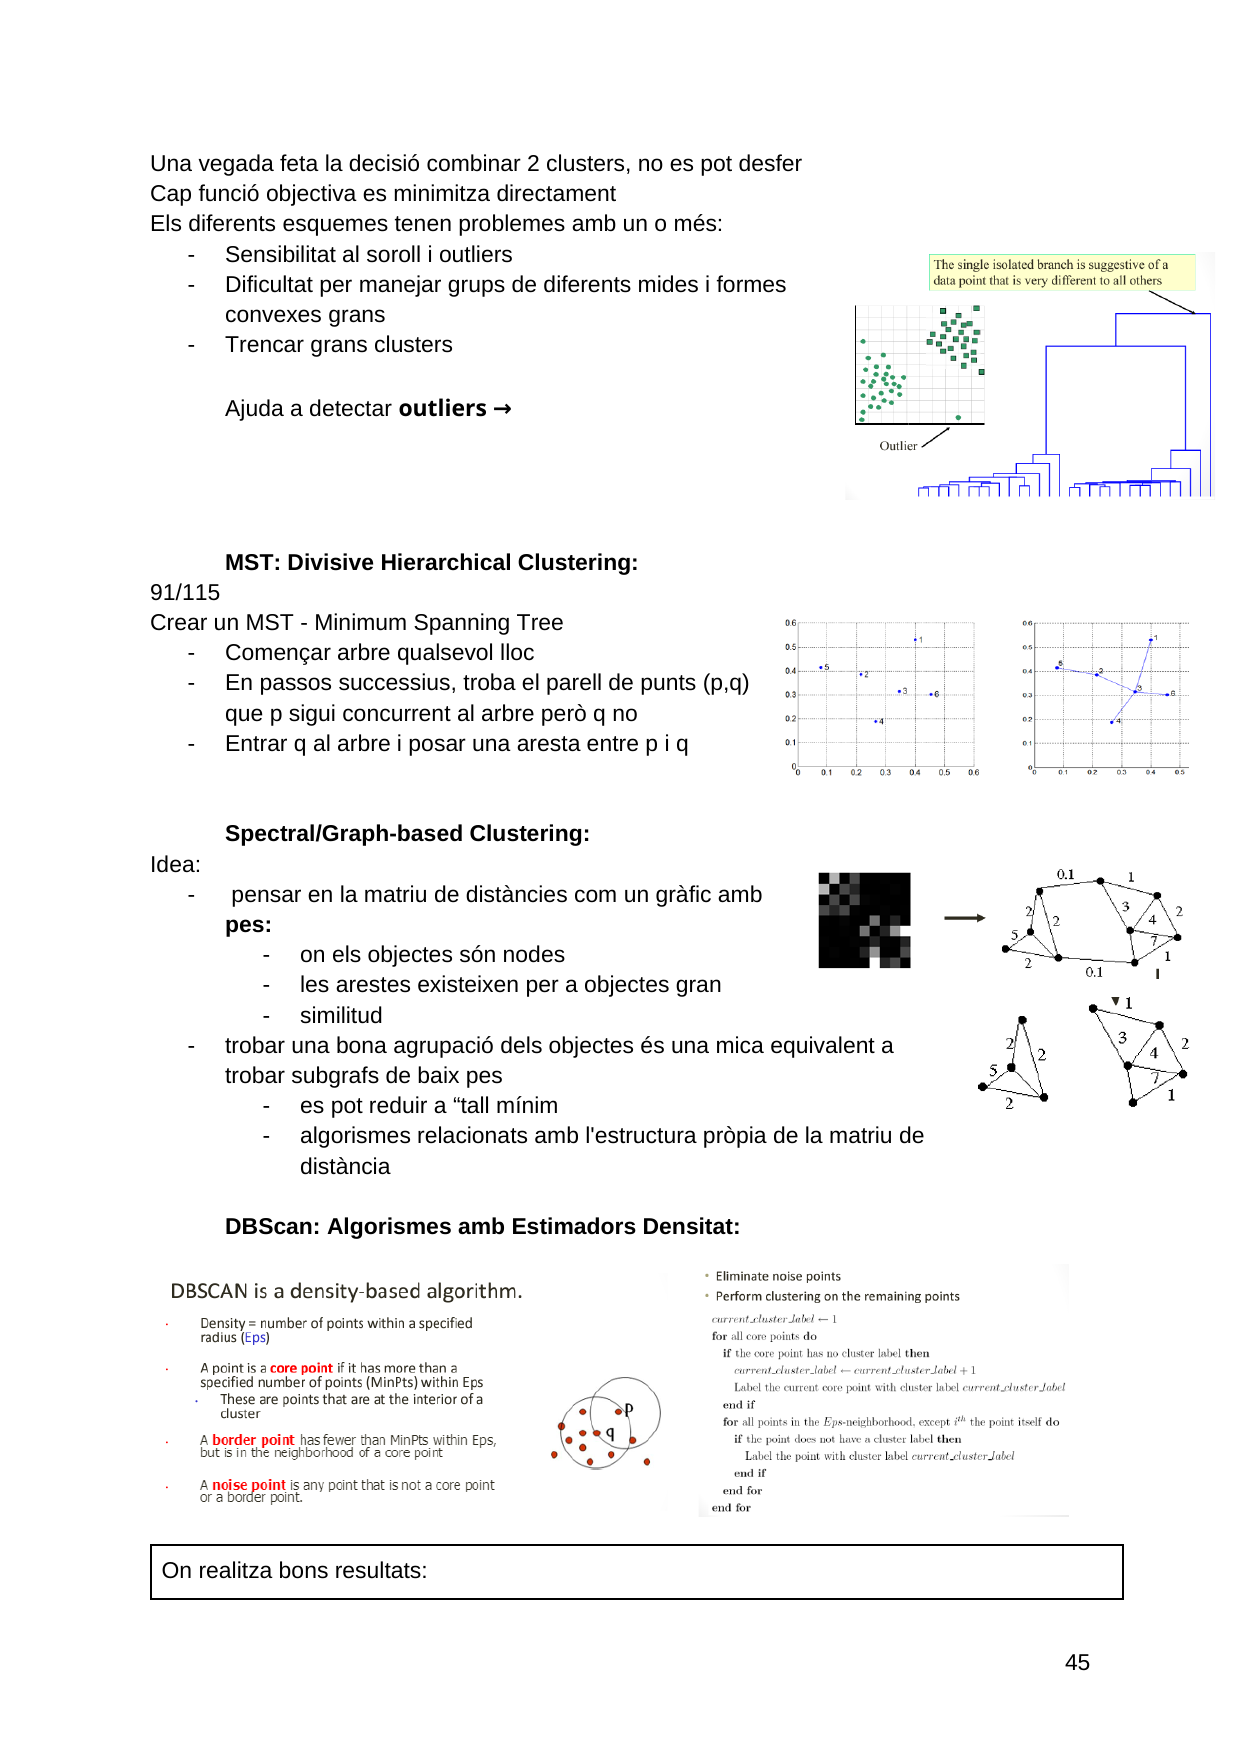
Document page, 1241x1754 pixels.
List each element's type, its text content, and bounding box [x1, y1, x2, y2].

list Trencar grans clusters [187, 331, 845, 358]
text Cap funció objectiva es minimitza directament [150, 180, 1090, 207]
picture [775, 613, 1189, 777]
list on els objectes són nodes [262, 941, 807, 967]
list En passos successius, troba el parell de punts (p,q) que p sigui concurrent al arbre però q no [187, 669, 775, 726]
list es pot reduir a “tall mínim [262, 1092, 1090, 1118]
picture [845, 252, 1216, 500]
list les arestes existeixen per a objectes gran [262, 971, 1090, 998]
list trobar una bona agrupació dels objectes és una mica equivalent a trobar subgrafs de baix pes [187, 1032, 959, 1088]
text Una vegada feta la decisió combinar 2 clusters, no es pot desfer [150, 150, 1090, 176]
list Sensibilitat al soroll i outliers [187, 241, 1090, 267]
picture [150, 1273, 668, 1511]
list Dificultat per manejar grups de diferents mides i formes convexes grans [187, 271, 845, 327]
subtitle DBScan: Algorismes amb Estimadors Densitat: [150, 1213, 1090, 1239]
text Ajuda a detectar outliers → [150, 392, 845, 423]
text Idea: [150, 851, 1090, 877]
list algorismes relacionats amb l'estructura pròpia de la matriu de distància [262, 1122, 1090, 1179]
table_header On realitza bons resultats: [152, 1546, 1122, 1597]
list Començar arbre qualsevol lloc [187, 639, 775, 665]
list pensar en la matriu de distàncies com un gràfic amb pes: [187, 881, 807, 937]
list similitud [262, 1002, 959, 1028]
picture [959, 997, 1191, 1114]
subtitle MST: Divisive Hierarchical Clustering: [150, 548, 1090, 575]
text Els diferents esquemes tenen problemes amb un o més: [150, 210, 1090, 237]
text 91/115 [150, 579, 1090, 605]
picture [807, 862, 1191, 979]
subtitle Spectral/Graph-based Clustering: [150, 820, 1090, 847]
picture [698, 1264, 1069, 1517]
text Crear un MST - Minimum Spanning Tree [150, 609, 1090, 635]
list Entrar q al arbre i posar una aresta entre p i q [187, 730, 775, 756]
